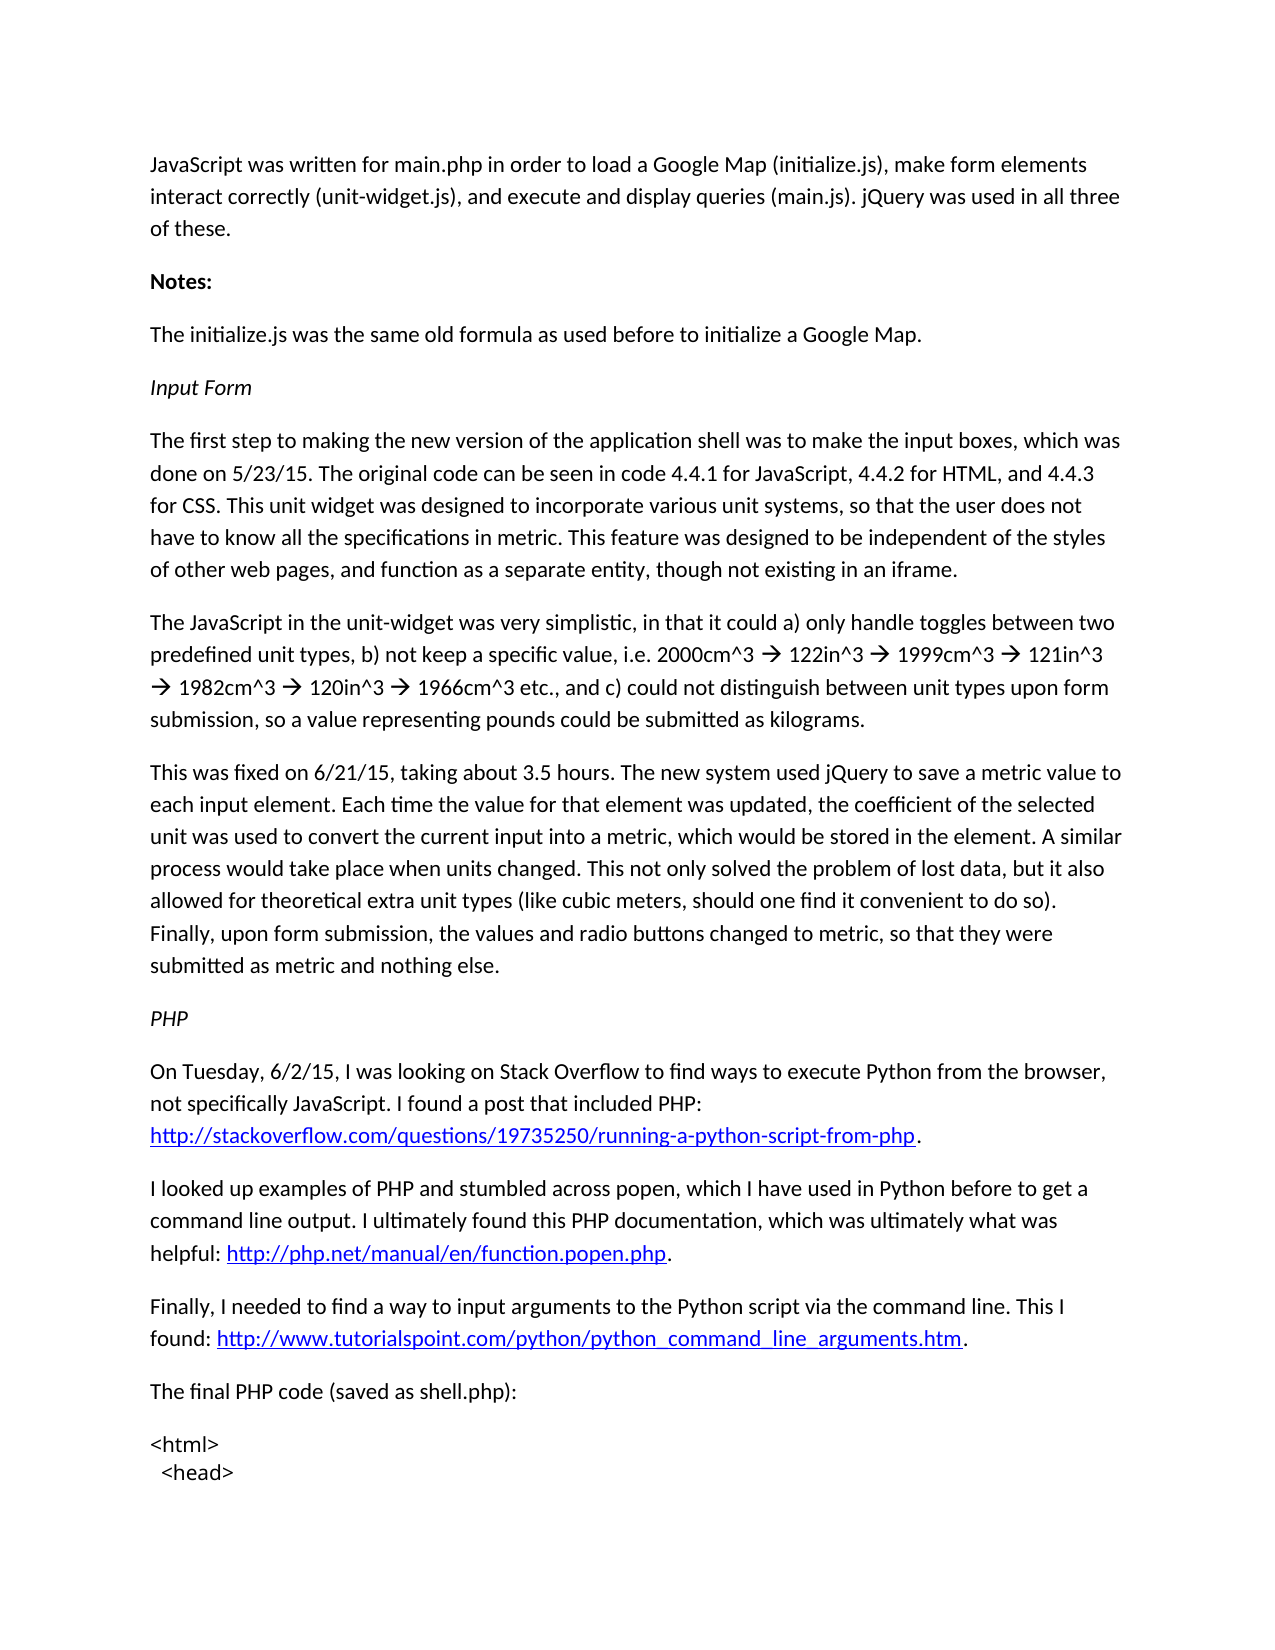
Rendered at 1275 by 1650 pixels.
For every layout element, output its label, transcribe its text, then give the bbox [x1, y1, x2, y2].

text The first step to making the new version of the application shell was to make the input boxes, which was done on 5/23/15. The original code can be seen in code 4.4.1 for JavaScript, 4.4.2 for HTML, and 4.4.3 for CSS. This unit widget was designed to incorporate various unit systems, so that the user does not have to know all the specifications in metric. This feature was designed to be independent of the styles of other web pages, and function as a separate entity, though not existing in an iframe. [150, 426, 1125, 583]
text On Tuesday, 6/2/15, I was looking on Stack Overflow to find ways to execute Python from the browser, not specifically JavaScript. I found a post that included PHP: http://stackoverflow.com/questions/19735250/running-a-python-script-from-php. [150, 1057, 1125, 1149]
text JavaScript was written for main.php in order to load a Google Map (initialize.js), make form elements interact correctly (unit-widget.js), and execute and display queries (main.js). jQuery was used in all three of these. [150, 150, 1125, 242]
text <head> [150, 1458, 1125, 1487]
text The initialize.js was the same old formula as used before to initialize a Google Map. [150, 320, 1125, 348]
text I looked up examples of PHP and stumbled across popen, which I have used in Python before to get a command line output. I ultimately found this PHP documentation, which was ultimately what was helpful: http://php.net/manual/en/function.popen.php. [150, 1174, 1125, 1267]
text Finally, I needed to find a way to input arguments to the Python script via the command line. This I found: http://www.tutorialspoint.com/python/python_command_line_arguments.htm. [150, 1292, 1125, 1352]
text The final PHP code (saved as shell.php): [150, 1377, 1125, 1405]
text PHP [150, 1004, 1125, 1032]
text The JavaScript in the unit-widget was very simplistic, in that it could a) only handle toggles between two predefined unit types, b) not keep a specific value, i.e. 2000cm^3 122in^3 1999cm^3 121in^3 1982cm^3 120in^3 1966cm^3 etc., and c) could not distinguish between unit types upon form submission, so a value representing pounds could be submitted as kilograms. [150, 608, 1125, 733]
text Notes: [150, 267, 1125, 295]
text <html> [150, 1430, 1125, 1458]
text This was fixed on 6/21/15, taking about 3.5 hours. The new system used jQuery to save a metric value to each input element. Each time the value for that element was updated, the coefficient of the selected unit was used to convert the current input into a metric, which would be stored in the element. A similar process would take place when units changed. This not only solved the problem of lost data, but it also allowed for theoretical extra unit types (like cubic meters, should one find it convenient to do so). Finally, upon form submission, the values and radio buttons changed to metric, so that they were submitted as metric and nothing else. [150, 758, 1125, 979]
text Input Form [150, 373, 1125, 401]
